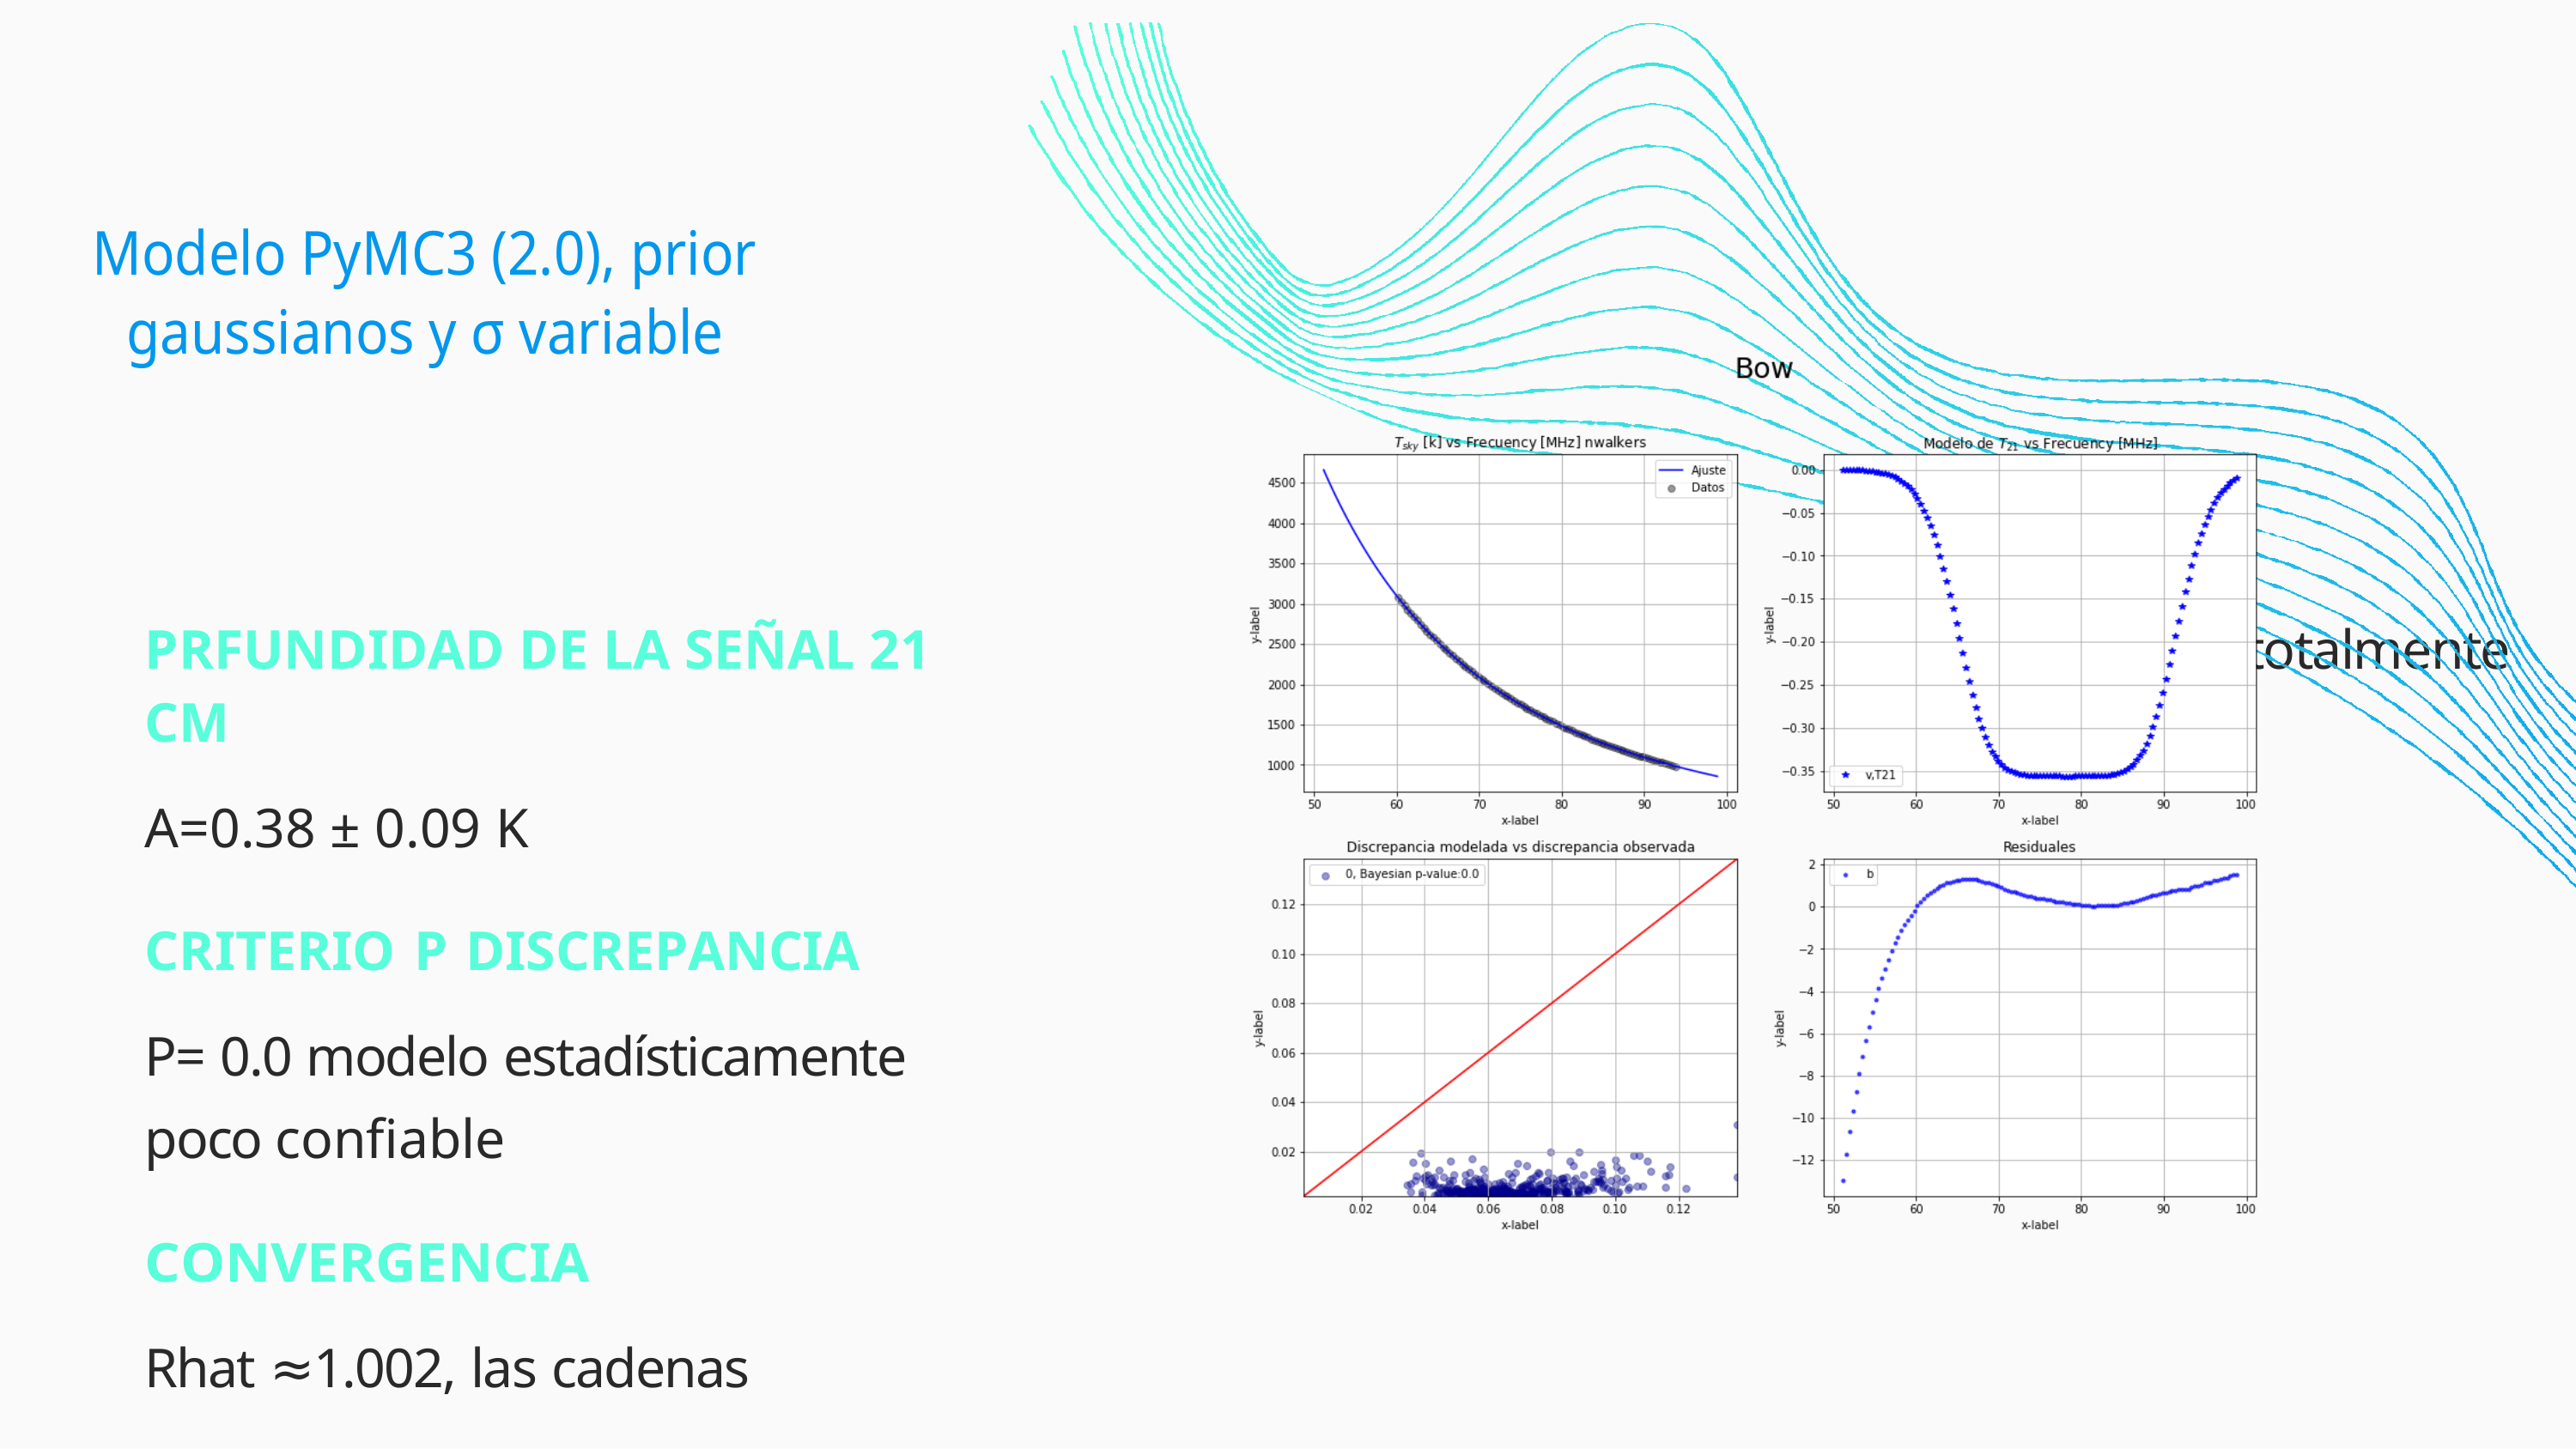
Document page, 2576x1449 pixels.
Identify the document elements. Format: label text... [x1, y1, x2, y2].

subtitle CRITERIO P DISCREPANCIA [145, 912, 988, 985]
picture [1028, 22, 2576, 1240]
subtitle PRFUNDIDAD DE LA SEÑAL 21 CM [145, 611, 988, 757]
subtitle CONVERGENCIA [145, 1224, 988, 1297]
text A=0.38 ± 0.09 K [145, 791, 988, 864]
text P= 0.0 modelo estadísticamente poco confiable [145, 1019, 988, 1174]
text Rhat ≈1.002, las cadenas convergen totalmente [145, 1331, 988, 1404]
subtitle Modelo PyMC3 (2.0), prior gaussianos y σ variable [92, 209, 972, 372]
